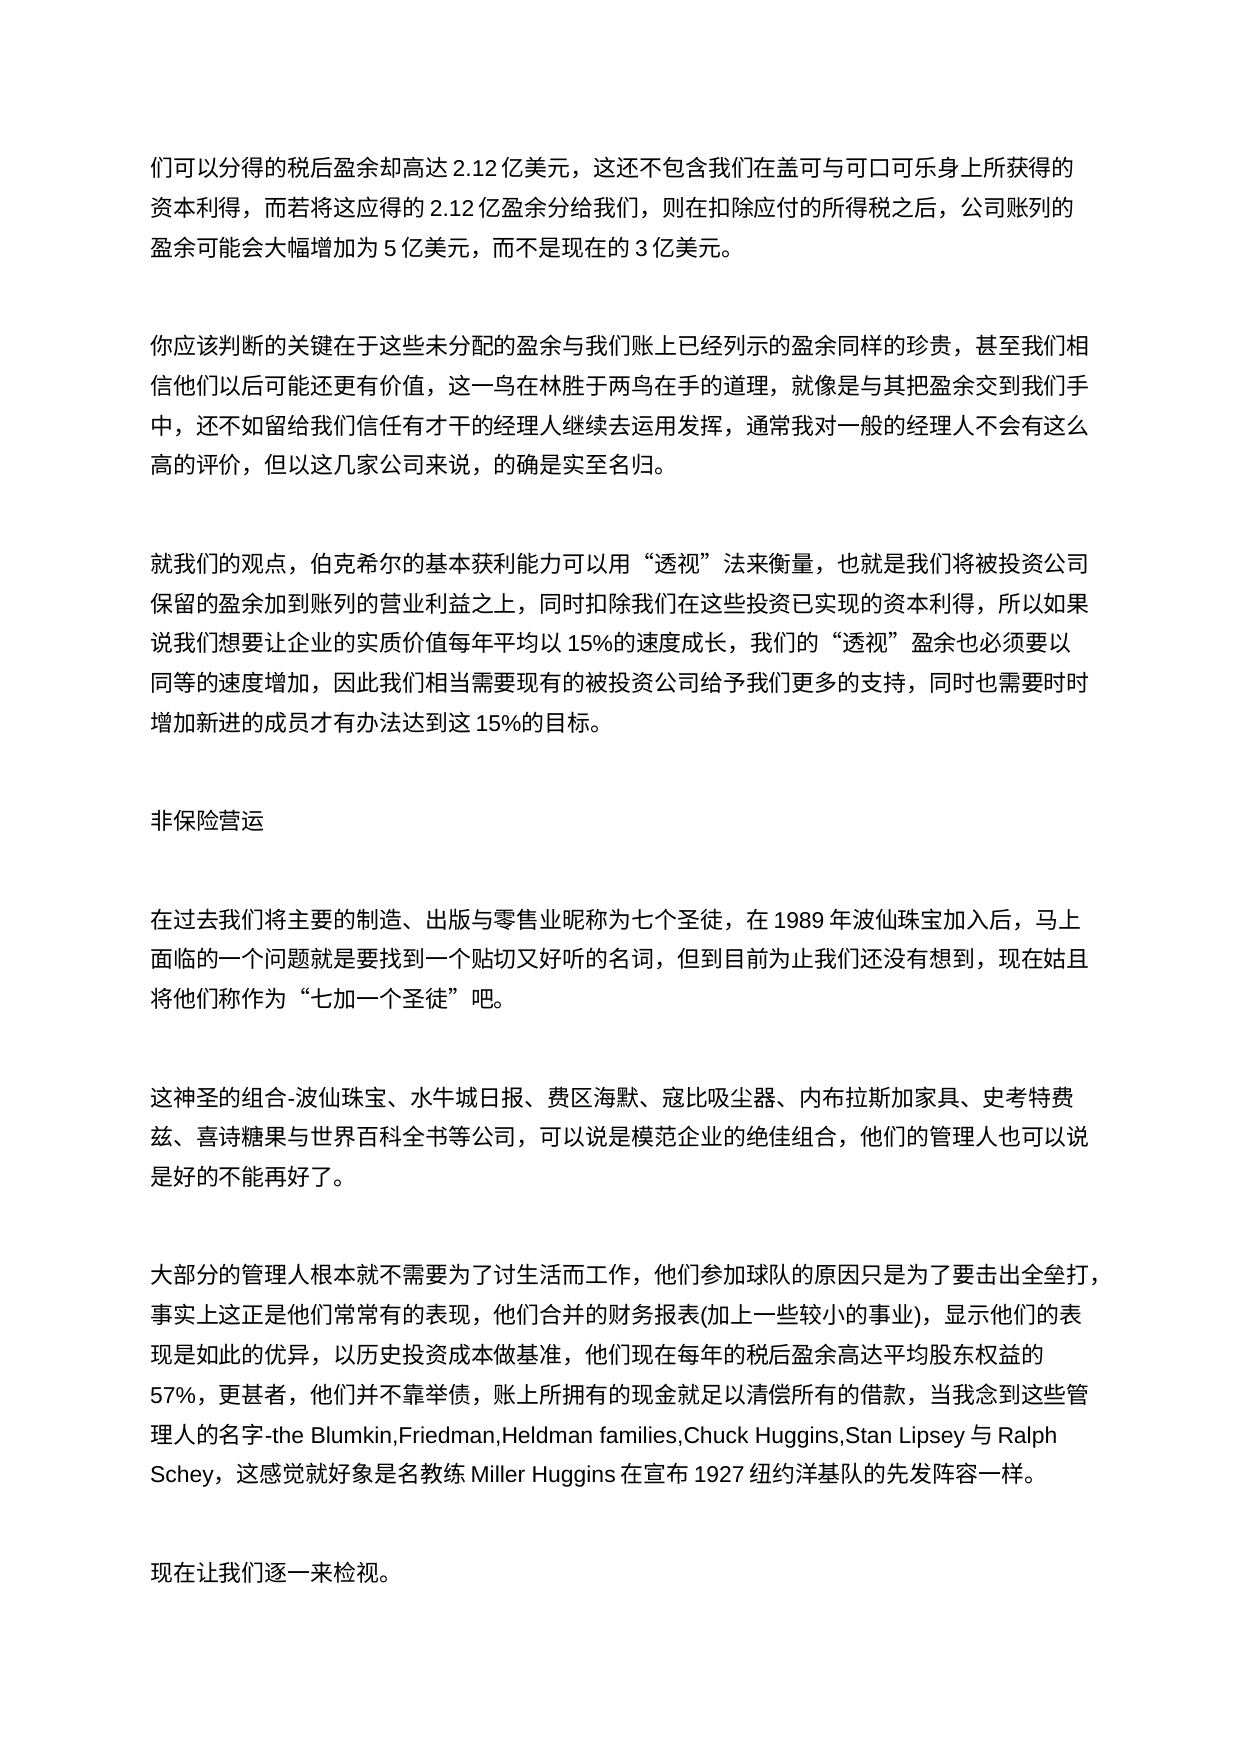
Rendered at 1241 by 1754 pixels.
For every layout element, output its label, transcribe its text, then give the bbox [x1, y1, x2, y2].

text 非保险营运 [150, 803, 1090, 836]
text 就我们的观点，伯克希尔的基本获利能力可以用“透视”法来衡量，也就是我们将被投资公司保留的盈余加到账列的营业利益之上，同时扣除我们在这些投资已实现的资本利得，所以如果说我们想要让企业的实质价值每年平均以15%的速度成长，我们的“透视”盈余也必须要以同等的速度增加，因此我们相当需要现有的被投资公司给予我们更多的支持，同时也需要时时增加新进的成员才有办法达到这15%的目标。 [150, 546, 1090, 738]
text 现在让我们逐一来检视。 [150, 1554, 1090, 1588]
text 你应该判断的关键在于这些未分配的盈余与我们账上已经列示的盈余同样的珍贵，甚至我们相信他们以后可能还更有价值，这一鸟在林胜于两鸟在手的道理，就像是与其把盈余交到我们手中，还不如留给我们信任有才干的经理人继续去运用发挥，通常我对一般的经理人不会有这么高的评价，但以这几家公司来说，的确是实至名归。 [150, 328, 1090, 481]
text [150, 150, 1090, 263]
text 这神圣的组合-波仙珠宝、水牛城日报、费区海默、寇比吸尘器、内布拉斯加家具、史考特费兹、喜诗糖果与世界百科全书等公司，可以说是模范企业的绝佳组合，他们的管理人也可以说是好的不能再好了。 [150, 1079, 1090, 1192]
text 在过去我们将主要的制造、出版与零售业昵称为七个圣徒，在1989年波仙珠宝加入后，马上面临的一个问题就是要找到一个贴切又好听的名词，但到目前为止我们还没有想到，现在姑且将他们称作为“七加一个圣徒”吧。 [150, 901, 1090, 1014]
text 大部分的管理人根本就不需要为了讨生活而工作，他们参加球队的原因只是为了要击出全垒打，事实上这正是他们常常有的表现，他们合并的财务报表(加上一些较小的事业)，显示他们的表现是如此的优异，以历史投资成本做基准，他们现在每年的税后盈余高达平均股东权益的57%，更甚者，他们并不靠举债，账上所拥有的现金就足以清偿所有的借款，当我念到这些管理人的名字-the Blumkin,Friedman,Heldman families,Chuck Huggins,Stan Lipsey与Ralph Schey，这感觉就好象是名教练Miller Huggins在宣布1927纽约洋基队的先发阵容一样。 [150, 1257, 1090, 1489]
